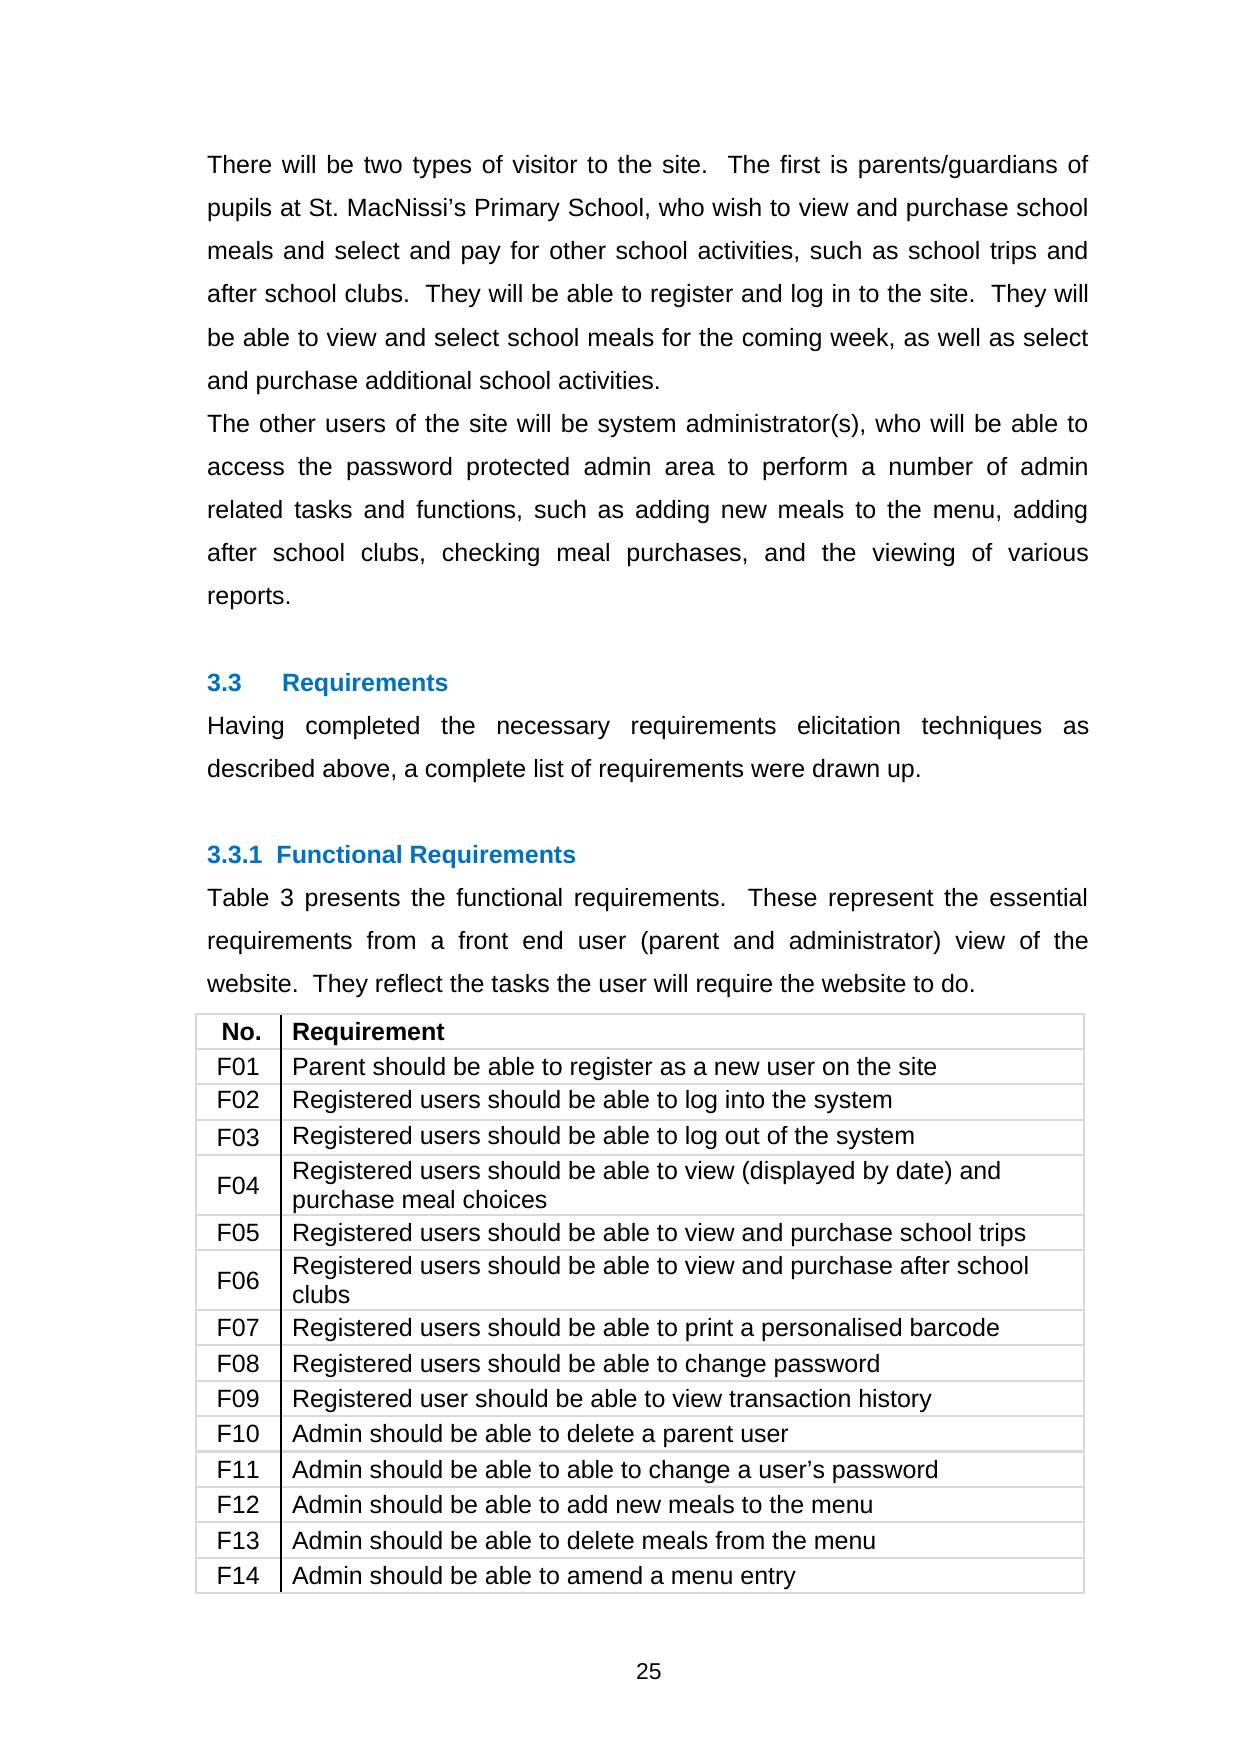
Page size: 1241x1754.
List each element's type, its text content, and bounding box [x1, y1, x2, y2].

table_cell F12 [197, 1488, 280, 1521]
table_cell F14 [197, 1559, 280, 1592]
table_cell Parent should be able to register as a new user on the site [282, 1050, 1083, 1083]
table_cell Admin should be able to add new meals to the menu [282, 1488, 1083, 1521]
table_cell Registered users should be able to print a personalised barcode [282, 1311, 1083, 1344]
table_cell Registered users should be able to change password [282, 1346, 1083, 1379]
table_cell F01 [197, 1050, 280, 1083]
table_header No. [197, 1015, 280, 1048]
table_cell F08 [197, 1346, 280, 1379]
table_cell F09 [197, 1382, 280, 1415]
text 3.3 Requirements [207, 667, 1090, 696]
text Table 3 presents the functional requirements. These represent the essential requirements from a front end user (parent and administrator) view of the website. They reflect the tasks the user will require the website to do. [207, 883, 1090, 998]
table_cell F07 [197, 1311, 280, 1344]
table_cell F03 [197, 1121, 280, 1154]
table_cell Registered users should be able to view and purchase after school clubs [282, 1251, 1083, 1309]
text Having completed the necessary requirements elicitation techniques as described above, a complete list of requirements were drawn up. [207, 711, 1090, 782]
table_cell F10 [197, 1417, 280, 1450]
table_cell Admin should be able to delete meals from the menu [282, 1523, 1083, 1557]
table_cell Registered users should be able to log out of the system [282, 1121, 1083, 1154]
table_cell F02 [197, 1085, 280, 1119]
table_cell F06 [197, 1251, 280, 1309]
table_header Requirement [282, 1015, 1083, 1048]
table_cell F11 [197, 1453, 280, 1486]
table_cell Registered user should be able to view transaction history [282, 1382, 1083, 1415]
text 3.3.1 Functional Requirements [207, 840, 1090, 869]
text The other users of the site will be system administrator(s), who will be able to access the password protected admin area to perform a number of admin related tasks and functions, such as adding new meals to the menu, adding after school clubs, checking meal purchases, and the viewing of various reports. [207, 409, 1090, 610]
table_cell F13 [197, 1523, 280, 1557]
table_cell F04 [197, 1156, 280, 1214]
table_cell Registered users should be able to view and purchase school trips [282, 1216, 1083, 1249]
table_cell Admin should be able to delete a parent user [282, 1417, 1083, 1450]
table_cell Registered users should be able to log into the system [282, 1085, 1083, 1119]
table_cell Admin should be able to able to change a user’s password [282, 1453, 1083, 1486]
table_cell Admin should be able to amend a menu entry [282, 1559, 1083, 1592]
table_cell F05 [197, 1216, 280, 1249]
table_cell Registered users should be able to view (displayed by date) and purchase meal choices [282, 1156, 1083, 1214]
text There will be two types of visitor to the site. The first is parents/guardians of pupils at St. MacNissi’s Primary School, who wish to view and purchase school meals and select and pay for other school activities, such as school trips and after school clubs. They will be able to register and log in to the site. They will be able to view and select school meals for the coming week, as well as select and purchase additional school activities. [207, 150, 1090, 394]
